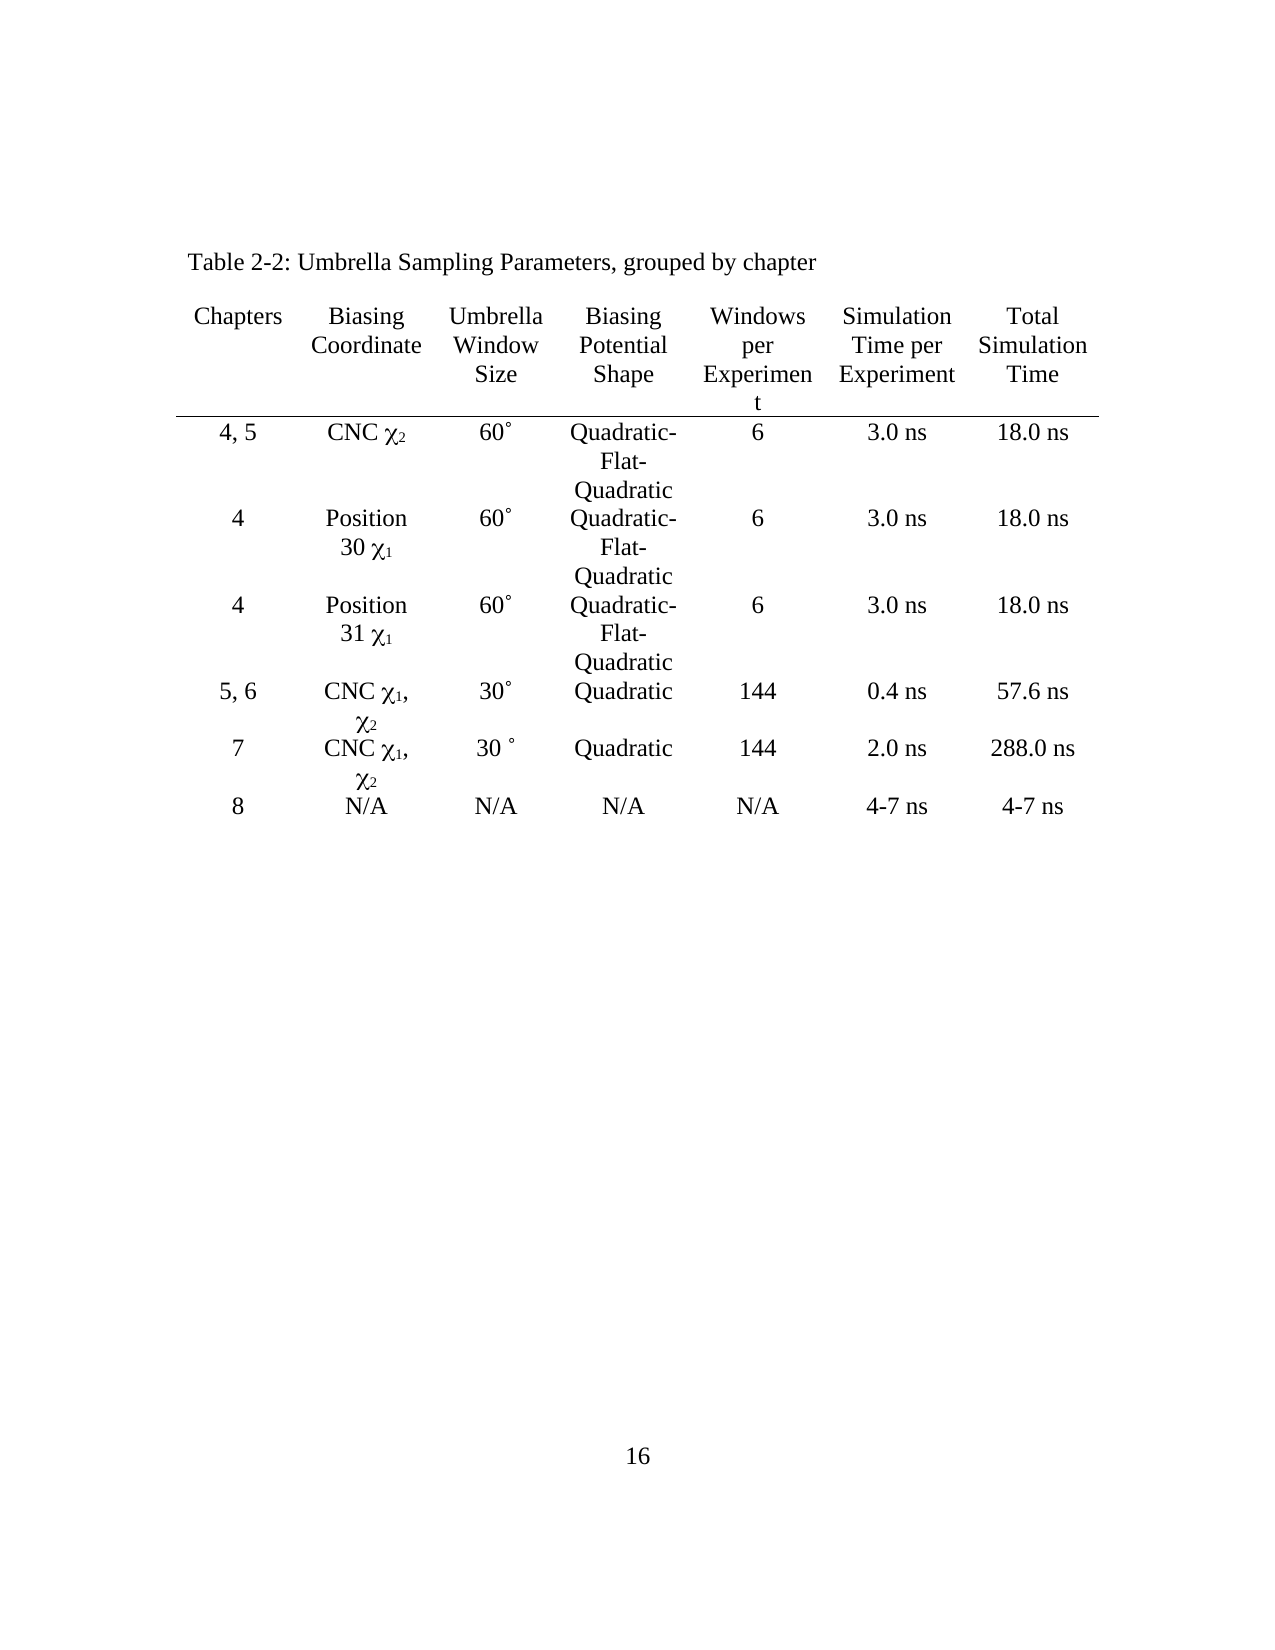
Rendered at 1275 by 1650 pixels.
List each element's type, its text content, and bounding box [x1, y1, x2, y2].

table_header Biasing Potential Shape [559, 301, 688, 416]
table_cell CNC 1, 2 [300, 676, 433, 733]
table_cell 4 [176, 590, 299, 676]
table_cell 7 [176, 734, 299, 791]
table_cell 6 [688, 504, 827, 590]
table_cell N/A [688, 791, 827, 820]
table_cell Quadratic-Flat-Quadratic [559, 504, 688, 590]
table_cell 288.0 ns [966, 734, 1099, 791]
table_cell 4 [176, 504, 299, 590]
subtitle Table 2-2: Umbrella Sampling Parameters, grouped by chapter [187, 247, 1087, 276]
table_cell 57.6 ns [966, 676, 1099, 733]
table_cell 5, 6 [176, 676, 299, 733]
table_cell 8 [176, 791, 299, 820]
table_header Windows per Experiment [688, 301, 827, 416]
table_cell Position 31 1 [300, 590, 433, 676]
table_cell 3.0 ns [827, 590, 966, 676]
table_cell Position 30 1 [300, 504, 433, 590]
table_cell 4-7 ns [966, 791, 1099, 820]
table_cell 3.0 ns [827, 417, 966, 503]
table_cell N/A [559, 791, 688, 820]
table_cell 2.0 ns [827, 734, 966, 791]
table_cell 18.0 ns [966, 590, 1099, 676]
table_cell Quadratic-Flat-Quadratic [559, 590, 688, 676]
table_cell 144 [688, 676, 827, 733]
table_header Umbrella Window Size [433, 301, 558, 416]
table_cell 4, 5 [176, 417, 299, 503]
table_cell 0.4 ns [827, 676, 966, 733]
table_header Total Simulation Time [966, 301, 1099, 416]
table_cell 3.0 ns [827, 504, 966, 590]
table_header Biasing Coordinate [300, 301, 433, 416]
table_cell N/A [433, 791, 558, 820]
table_cell 6 [688, 417, 827, 503]
table_cell Quadratic [559, 676, 688, 733]
table_cell 18.0 ns [966, 504, 1099, 590]
table_cell 144 [688, 734, 827, 791]
table_cell Quadratic [559, 734, 688, 791]
table_cell 4-7 ns [827, 791, 966, 820]
table_cell 6 [688, 590, 827, 676]
table_header Simulation Time per Experiment [827, 301, 966, 416]
table_cell 18.0 ns [966, 417, 1099, 503]
table_cell 30 ˚ [433, 734, 558, 791]
table_cell 60˚ [433, 504, 558, 590]
table_cell N/A [300, 791, 433, 820]
table_cell 30˚ [433, 676, 558, 733]
table_cell Quadratic-Flat-Quadratic [559, 417, 688, 503]
table_header Chapters [176, 301, 299, 416]
table_cell 60˚ [433, 590, 558, 676]
table_cell CNC 1, 2 [300, 734, 433, 791]
table_cell 60˚ [433, 417, 558, 503]
table_cell CNC 2 [300, 417, 433, 503]
